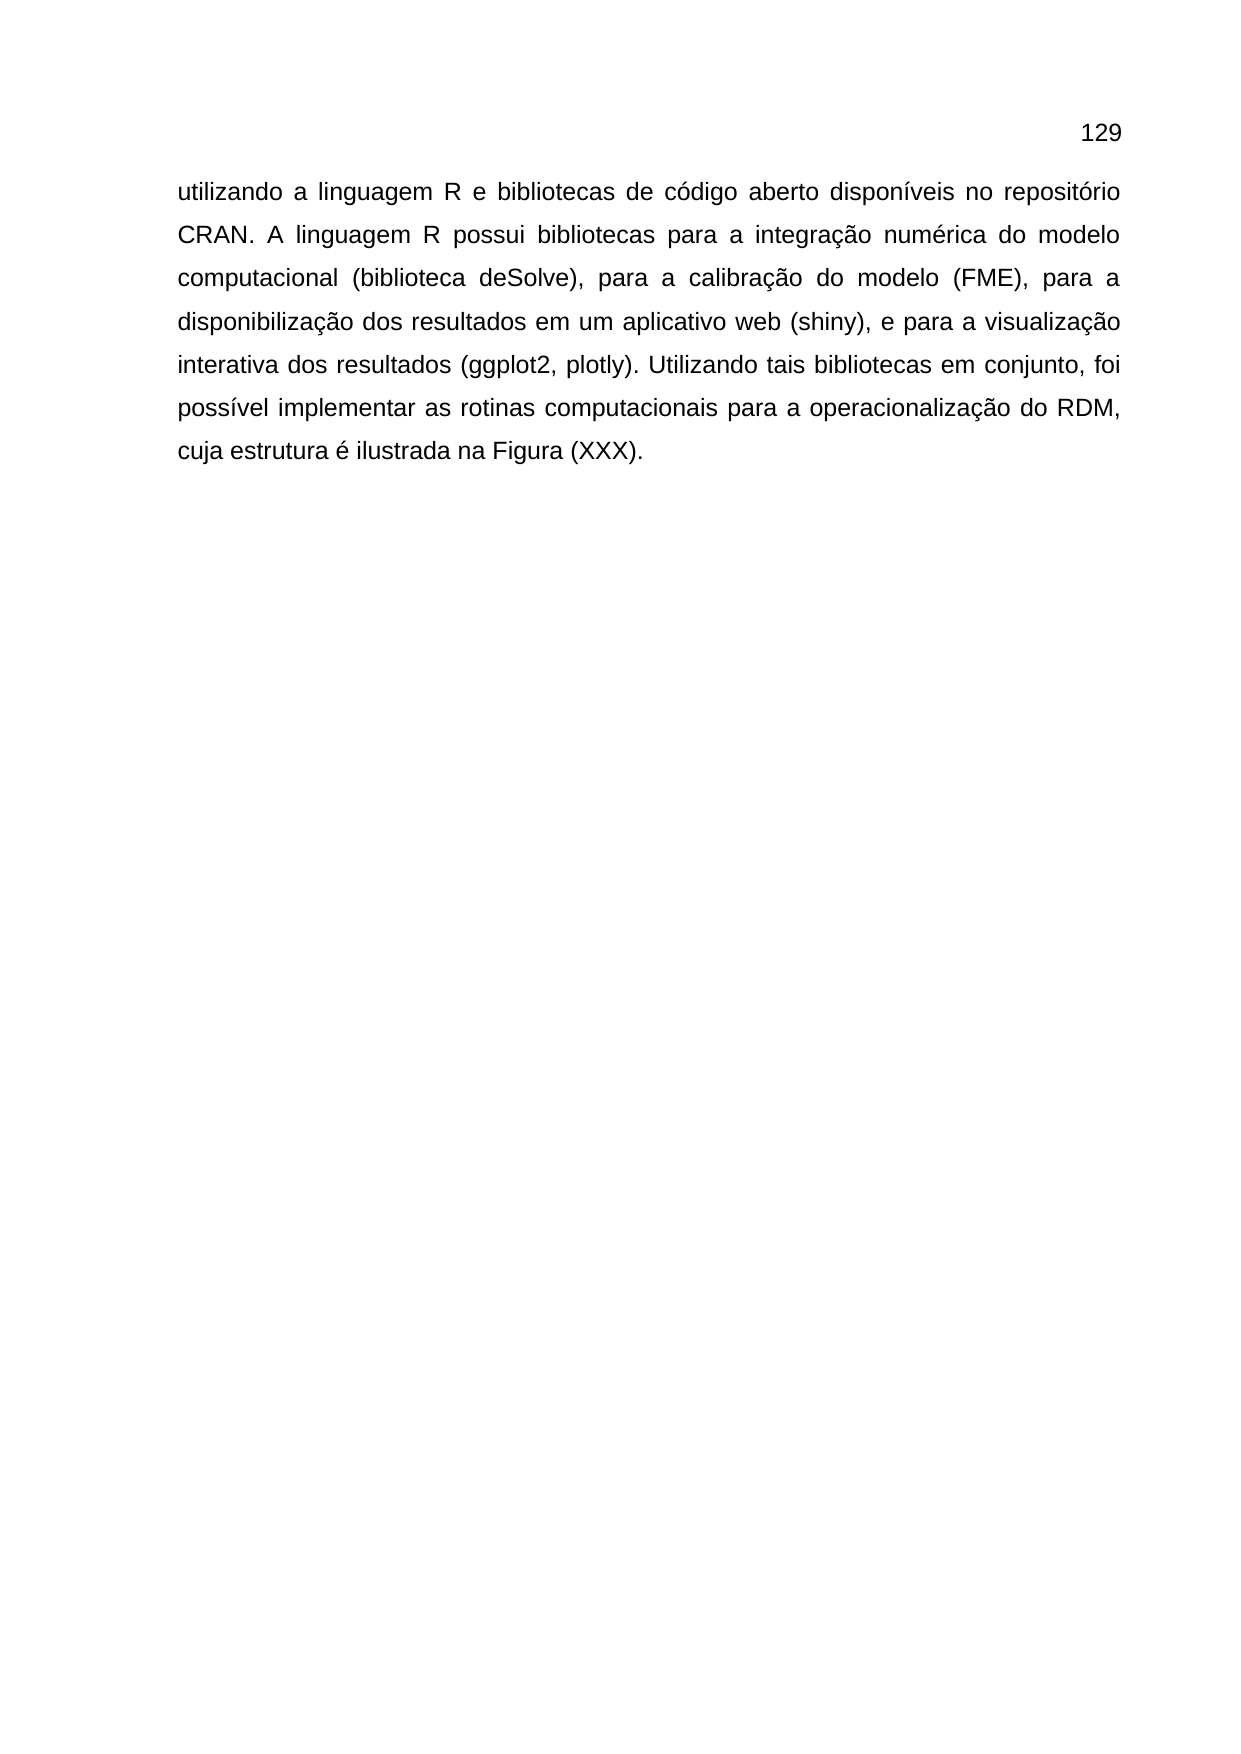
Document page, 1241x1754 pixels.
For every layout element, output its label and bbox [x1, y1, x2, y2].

text [177, 177, 1122, 465]
